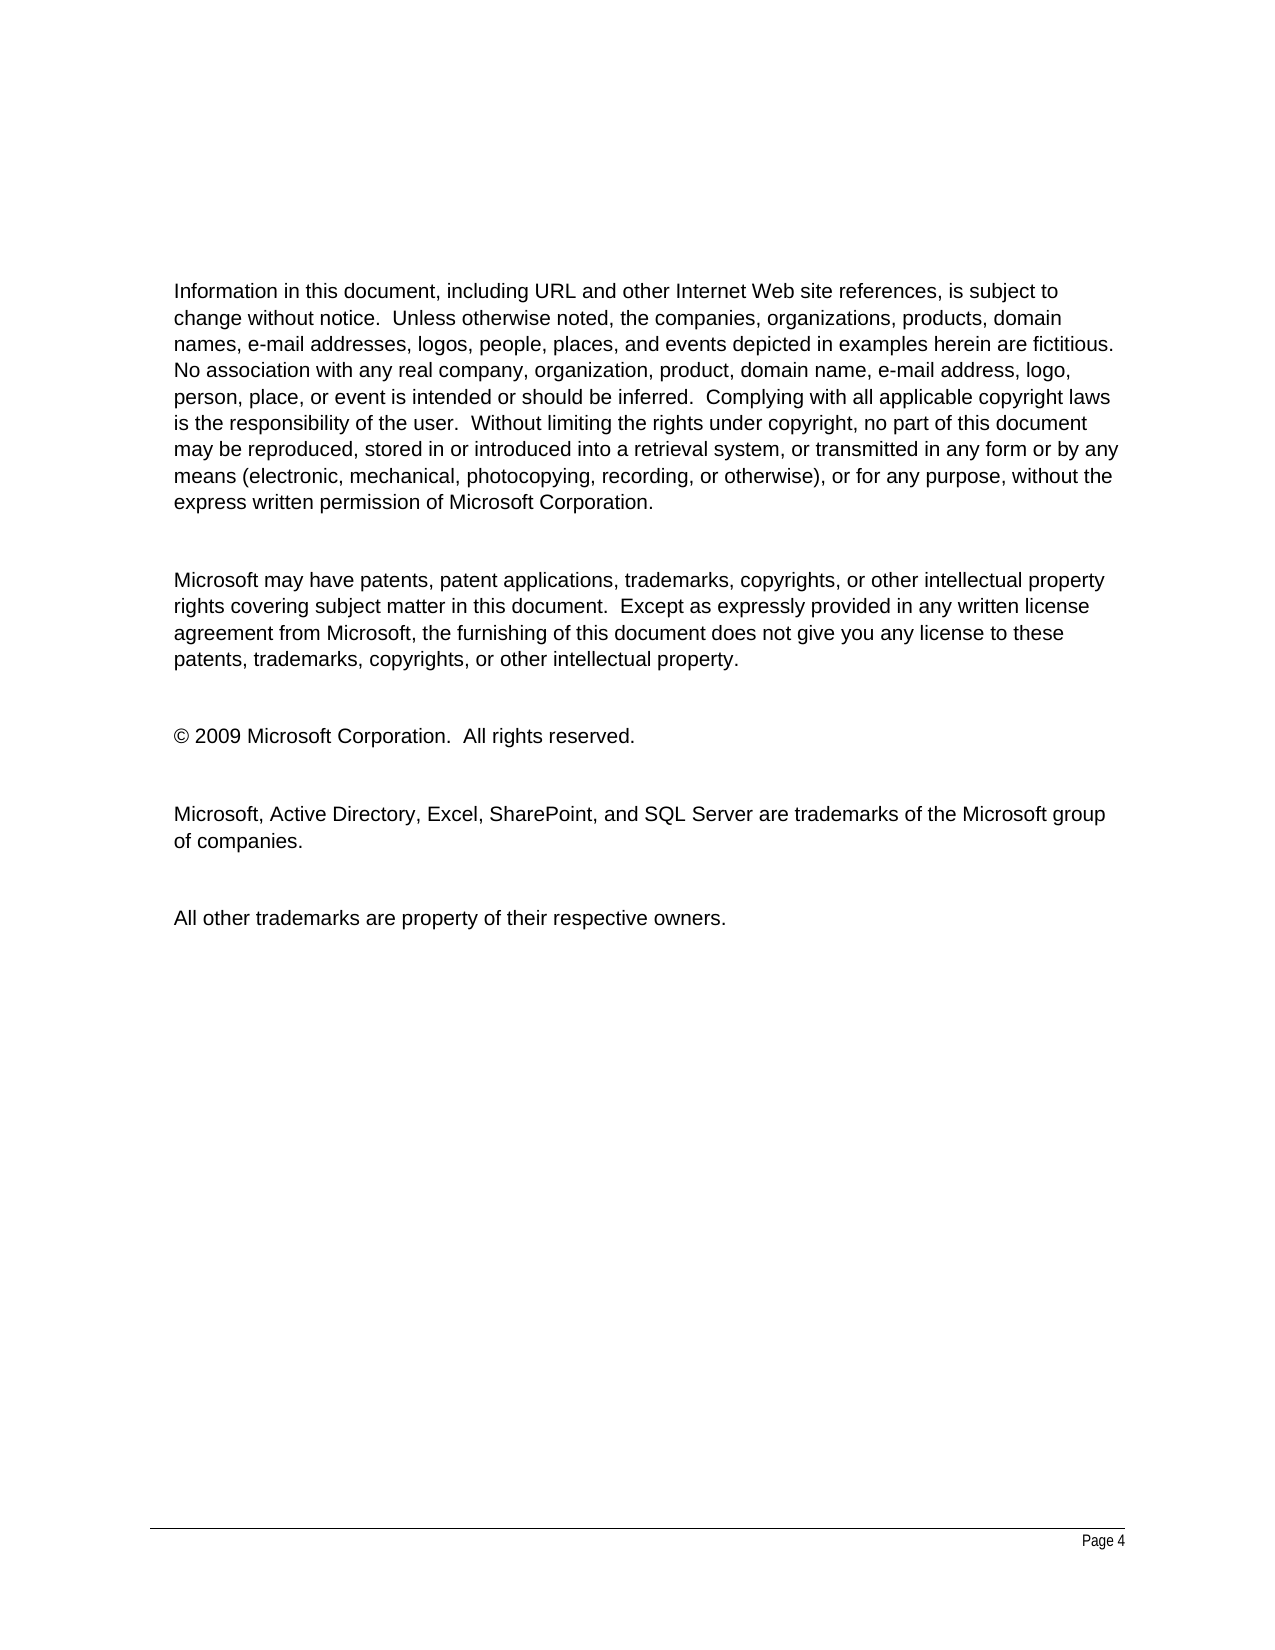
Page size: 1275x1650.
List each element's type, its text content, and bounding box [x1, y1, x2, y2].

text Information in this document, including URL and other Internet Web site references, is subject to change without notice. Unless otherwise noted, the companies, organizations, products, domain names, e-mail addresses, logos, people, places, and events depicted in examples herein are fictitious. No association with any real company, organization, product, domain name, e-mail address, logo, person, place, or event is intended or should be inferred. Complying with all applicable copyright laws is the responsibility of the user. Without limiting the rights under copyright, no part of this document may be reproduced, stored in or introduced into a retrieval system, or transmitted in any form or by any means (electronic, mechanical, photocopying, recording, or otherwise), or for any purpose, without the express written permission of Microsoft Corporation. [174, 279, 1125, 514]
text © 2009 Microsoft Corporation. All rights reserved. [174, 724, 1125, 748]
text All other trademarks are property of their respective owners. [174, 906, 1125, 930]
text Microsoft, Active Directory, Excel, SharePoint, and SQL Server are trademarks of the Microsoft group of companies. [174, 802, 1125, 852]
text Microsoft may have patents, patent applications, trademarks, copyrights, or other intellectual property rights covering subject matter in this document. Except as expressly provided in any written license agreement from Microsoft, the furnishing of this document does not give you any license to these patents, trademarks, copyrights, or other intellectual property. [174, 568, 1125, 671]
